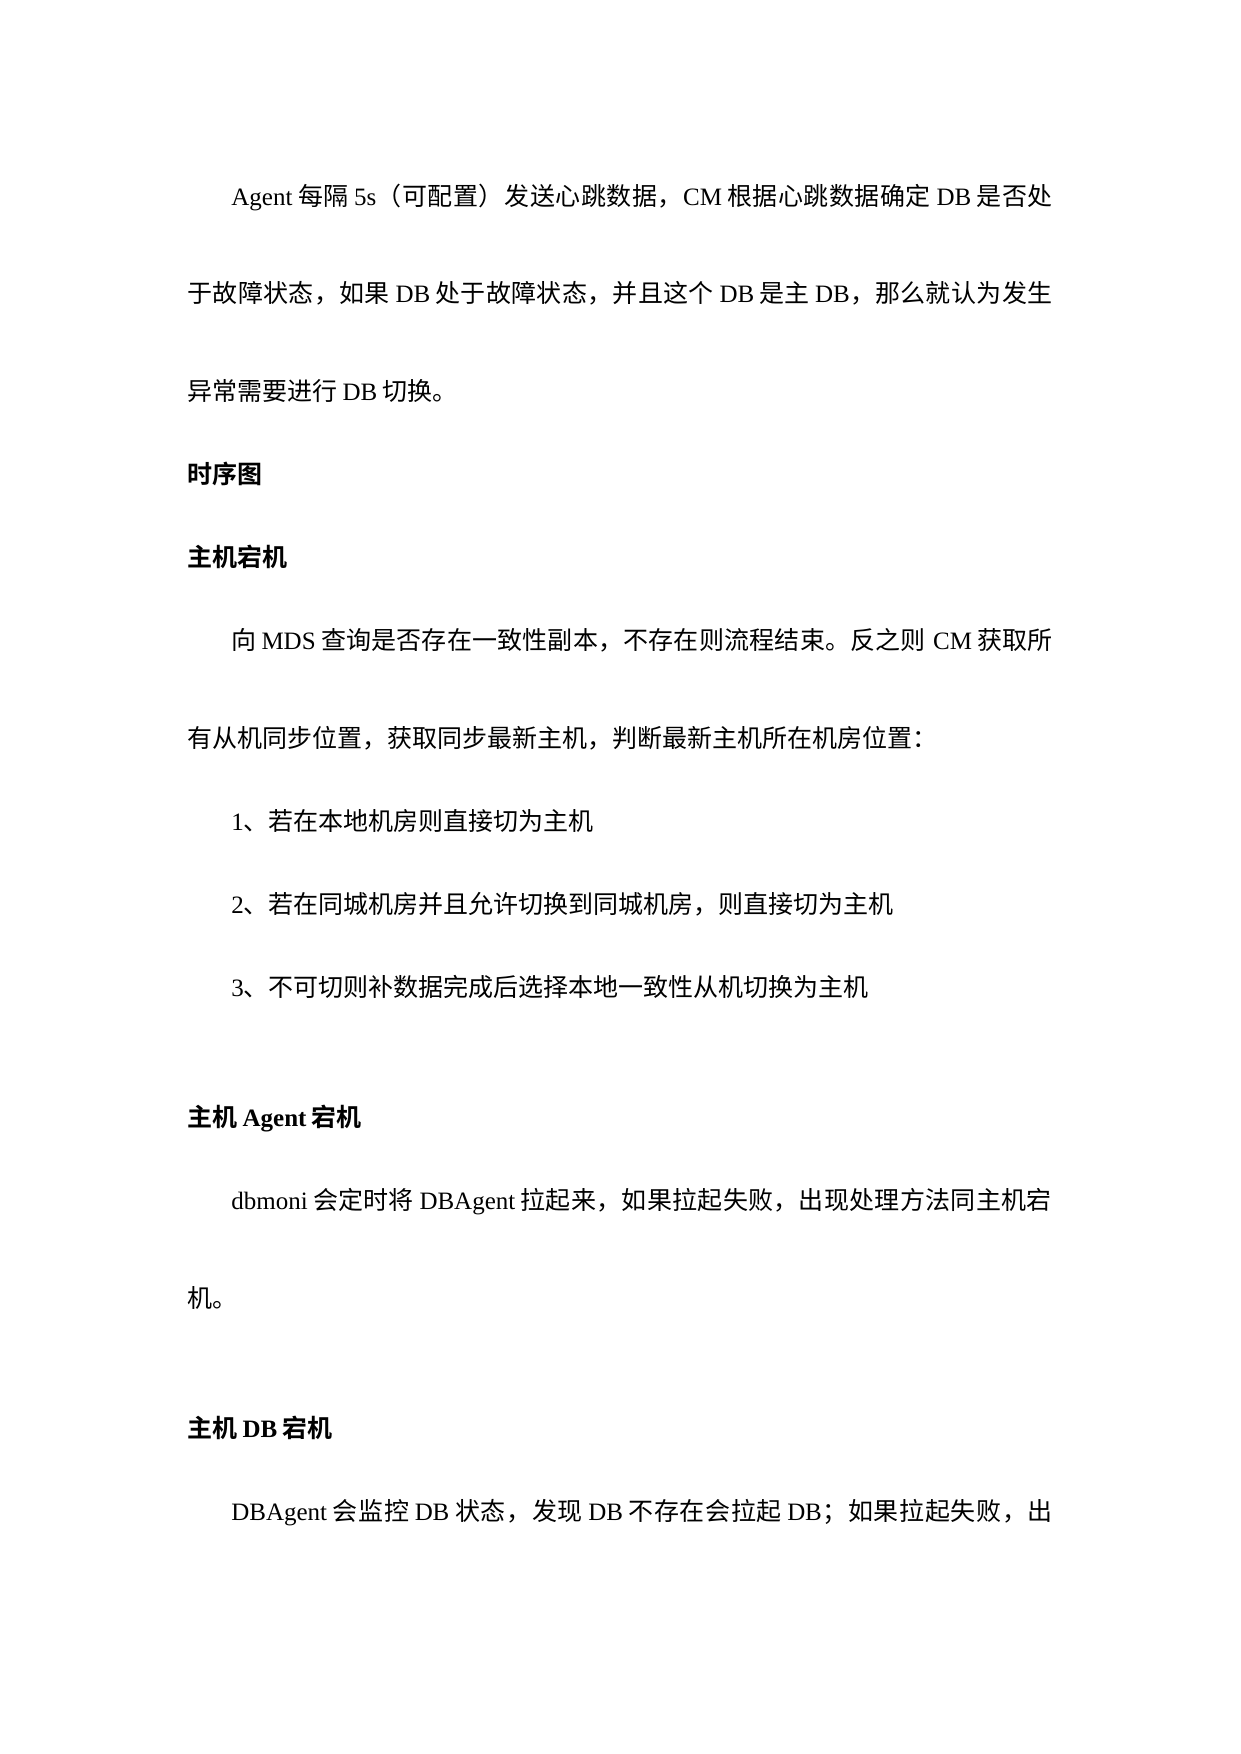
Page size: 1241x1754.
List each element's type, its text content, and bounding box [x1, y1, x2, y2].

list 若在本地机房则直接切为主机 [187, 787, 1053, 852]
subtitle 主机宕机 [187, 523, 1053, 588]
text 向MDS查询是否存在一致性副本，不存在则流程结束。反之则CM获取所有从机同步位置，获取同步最新主机，判断最新主机所在机房位置： [187, 606, 1053, 769]
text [187, 1477, 1053, 1542]
list 若在同城机房并且允许切换到同城机房，则直接切为主机 [187, 870, 1053, 935]
subtitle 主机Agent宕机 [187, 1083, 1053, 1148]
list 不可切则补数据完成后选择本地一致性从机切换为主机 [187, 953, 1053, 1018]
subtitle 时序图 [187, 440, 1053, 505]
text dbmoni会定时将DBAgent拉起来，如果拉起失败，出现处理方法同主机宕机。 [187, 1166, 1053, 1329]
subtitle 主机DB宕机 [187, 1394, 1053, 1459]
text Agent每隔5s（可配置）发送心跳数据，CM根据心跳数据确定DB是否处于故障状态，如果DB处于故障状态，并且这个DB是主DB，那么就认为发生异常需要进行DB切换。 [187, 162, 1053, 422]
